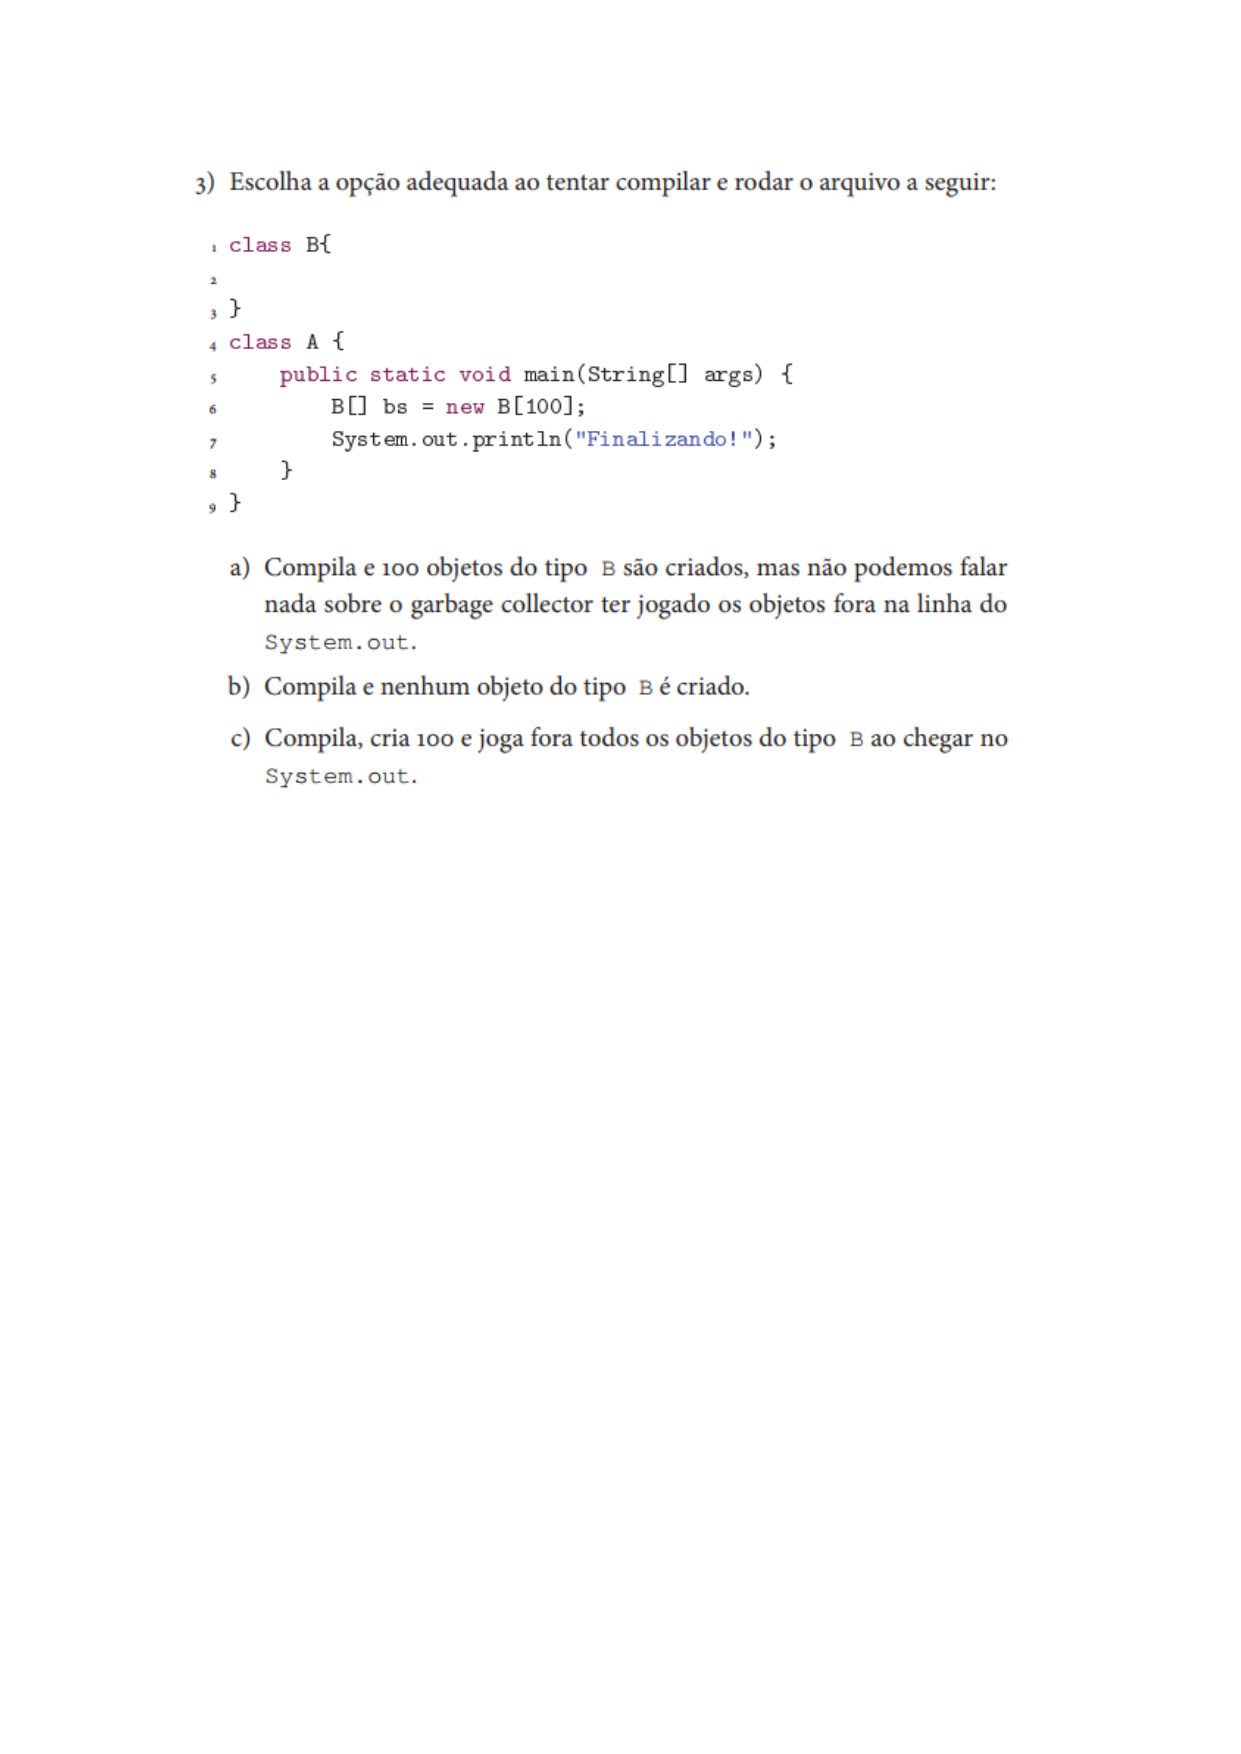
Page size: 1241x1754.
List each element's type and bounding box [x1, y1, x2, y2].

picture [176, 146, 1063, 811]
